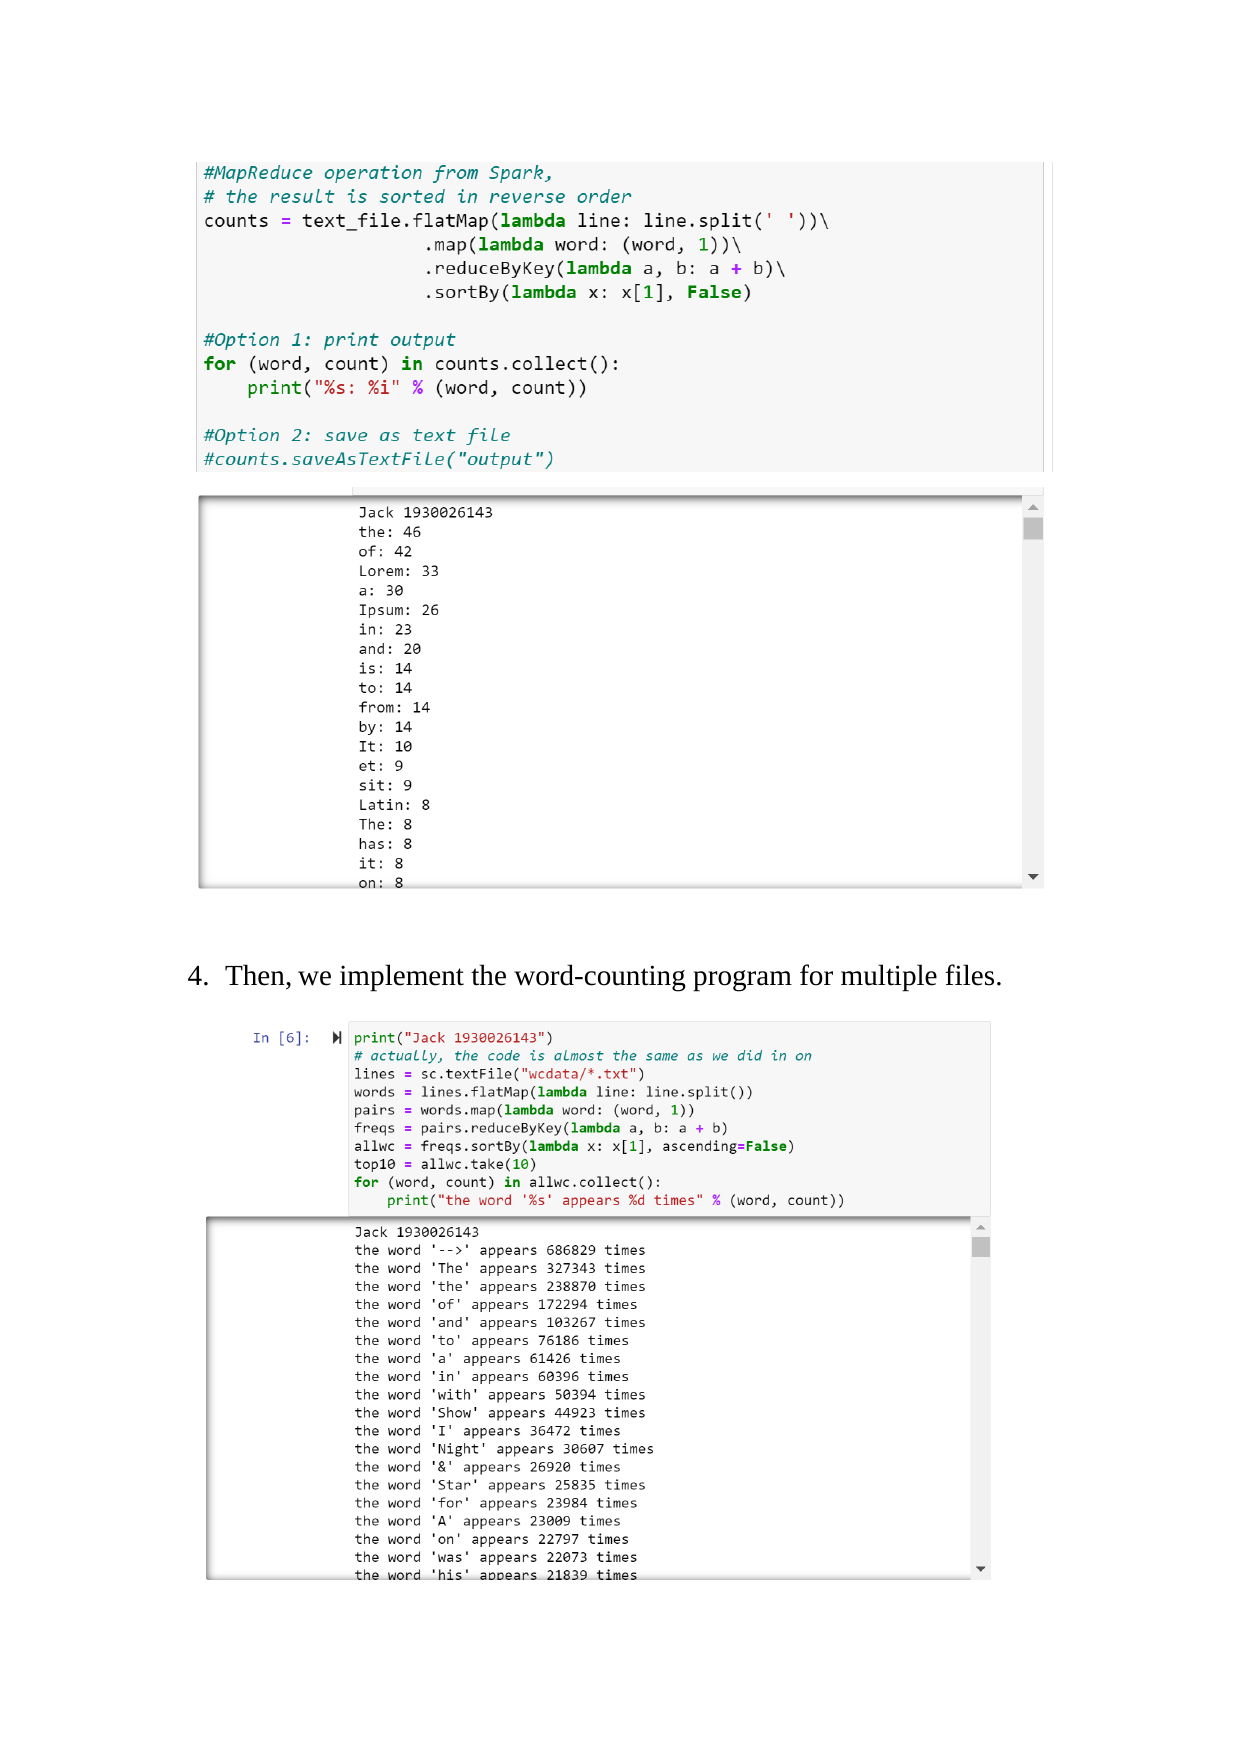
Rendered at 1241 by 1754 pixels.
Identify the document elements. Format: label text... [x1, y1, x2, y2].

list Then, we implement the word-counting program for multiple files. [187, 942, 1053, 1007]
picture [187, 162, 1053, 472]
picture [187, 487, 1053, 909]
picture [187, 1007, 1001, 1591]
